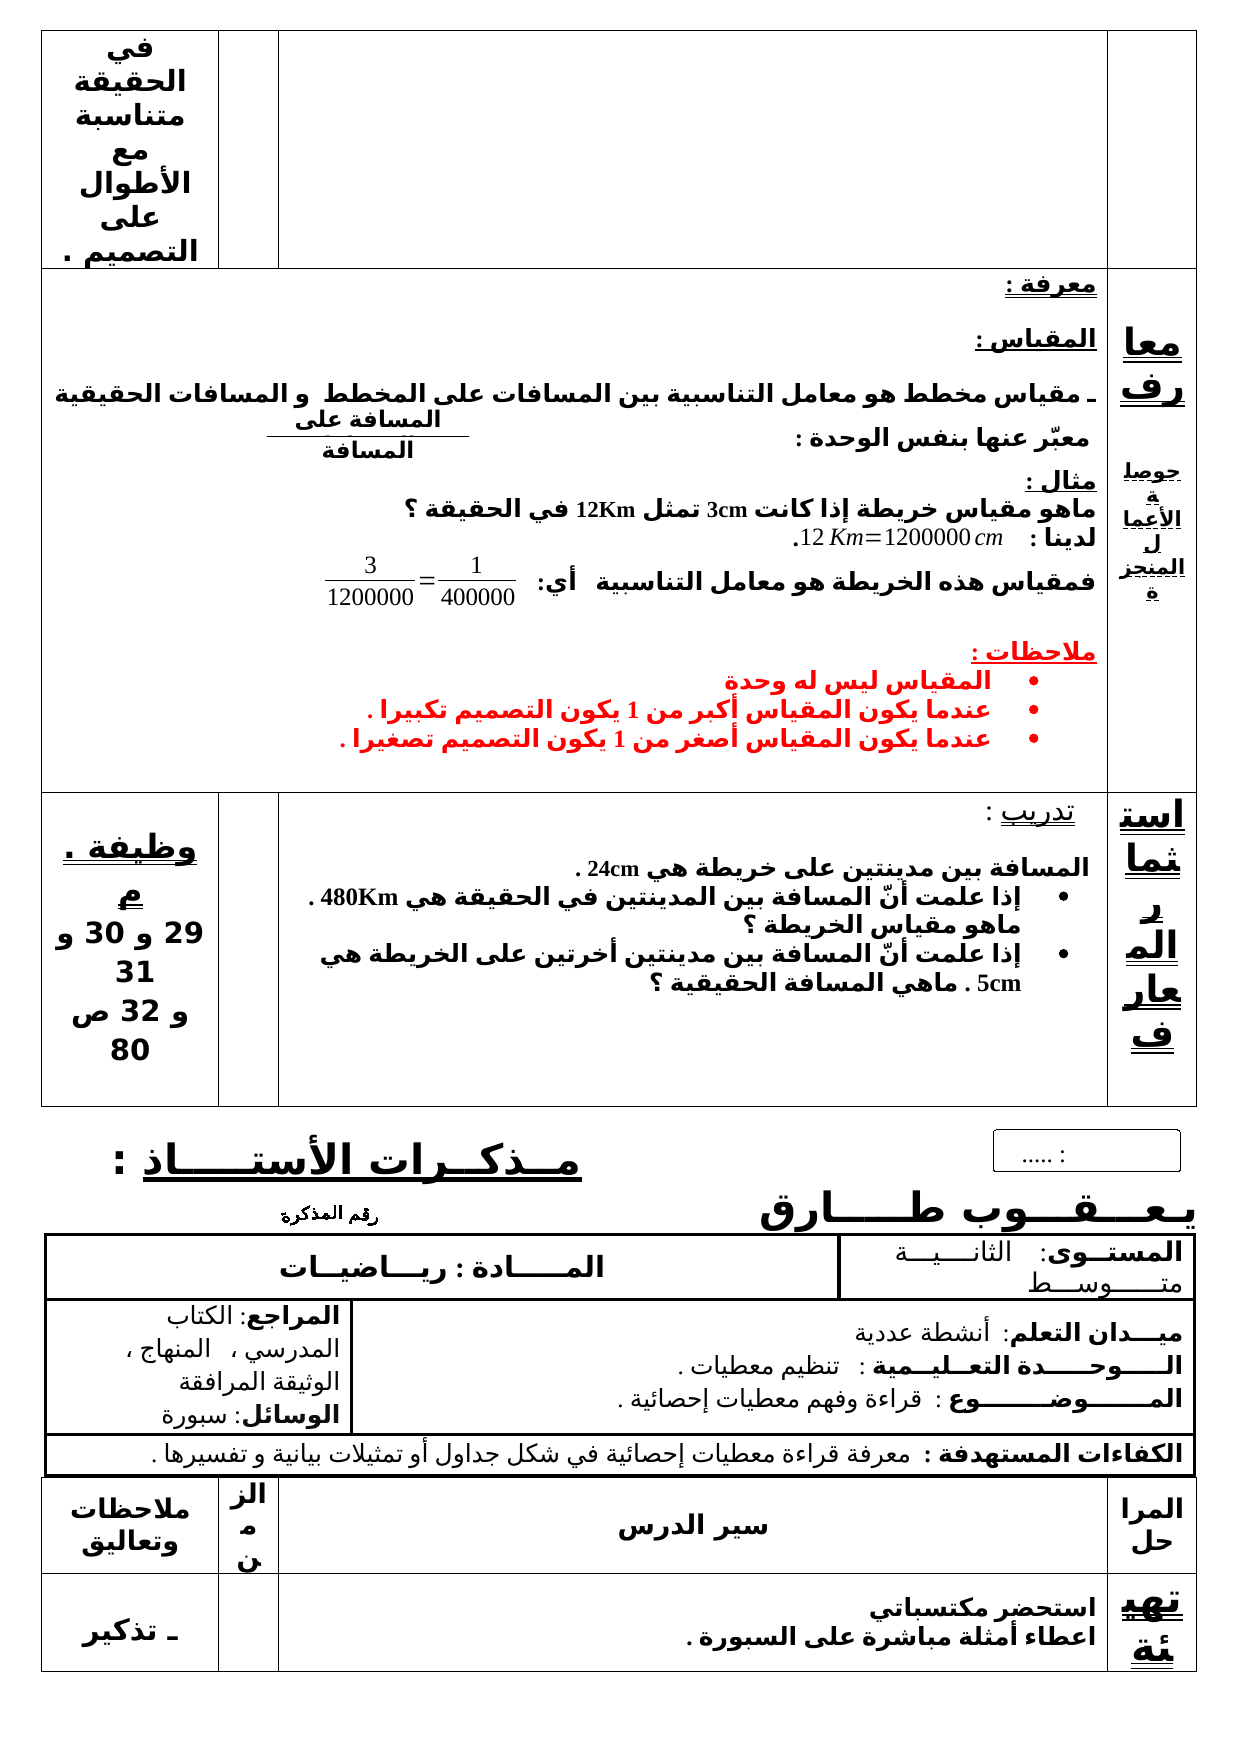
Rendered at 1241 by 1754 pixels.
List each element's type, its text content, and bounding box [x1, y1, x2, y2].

table_cell الكفاءات المستهدفة : معرفة قراءة معطيات إحصائية في شكل جداول أو تمثيلات بيانية و تفسيرها . [47, 1436, 1193, 1474]
table_cell ميـــدان التعلم: أنشطة عددية الـــــوحـــــدة التعــليــمية : تنظيم معطيات . المـــــــوضــــــــوع : قراءة وفهم معطيات إحصائية . [353, 1301, 1193, 1433]
table_cell استثمار المعارف [1108, 793, 1196, 1106]
table_cell تدريب : المسافة بين مدينتين على خريطة هي 24cm . إذا علمت أنّ المسافة بين المدينتين في الحقيقة هي 480Km . ماهو مقياس الخريطة ؟ إذا علمت أنّ المسافة بين مدينتين أخرتين على الخريطة هي 5cm . ماهي المسافة الحقيقية ؟ [279, 793, 1107, 1106]
table_cell [219, 1574, 278, 1671]
table_cell معرفة : المقياس : ـ مقياس مخطط هو معامل التناسبية بين المسافات على المخطط و المسافات الحقيقية معبّر عنها بنفس الوحدة : مثال : ماهو مقياس خريطة إذا كانت 3cm تمثل 12Km في الحقيقة ؟ لدينا : . فمقياس هذه الخريطة هو معامل التناسبية أي: ملاحظات : المقياس ليس له وحدة عندما يكون المقياس أكبر من 1 يكون التصميم تكبيرا . عندما يكون المقياس أصغر من 1 يكون التصميم تصغيرا . [42, 269, 1107, 792]
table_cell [279, 31, 1107, 268]
table_header المـــــادة : ريـــاضيــات [47, 1236, 837, 1298]
table_header الزمن [219, 1478, 278, 1573]
table_cell معارف حوصلة الأعمال المنجزة [1108, 269, 1196, 792]
table_cell تهيئة [1108, 1574, 1196, 1671]
table_header المراحل [1108, 1478, 1196, 1573]
table_cell استحضر مكتسباتي اعطاء أمثلة مباشرة على السبورة . [279, 1574, 1107, 1671]
table_cell [219, 793, 278, 1106]
table_cell المراجع: الكتاب المدرسي ، المنهاج ، الوثيقة المرافقة الوسائل: سبورة [47, 1301, 350, 1433]
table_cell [42, 1574, 218, 1671]
table_cell وظيفة .م 29 و 30 و 31 و 32 ص 80 [42, 793, 218, 1106]
text مــذكــرات الأستـــــاذ : يـعـــقـــوب طـــــارق [41, 1136, 1199, 1233]
table_header سير الدرس [279, 1478, 1107, 1573]
table_header ملاحظات وتعاليق [42, 1478, 218, 1573]
table_header المستــوى: الثانــــيـــة متــــــوســـط [841, 1236, 1193, 1298]
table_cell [1108, 31, 1196, 268]
